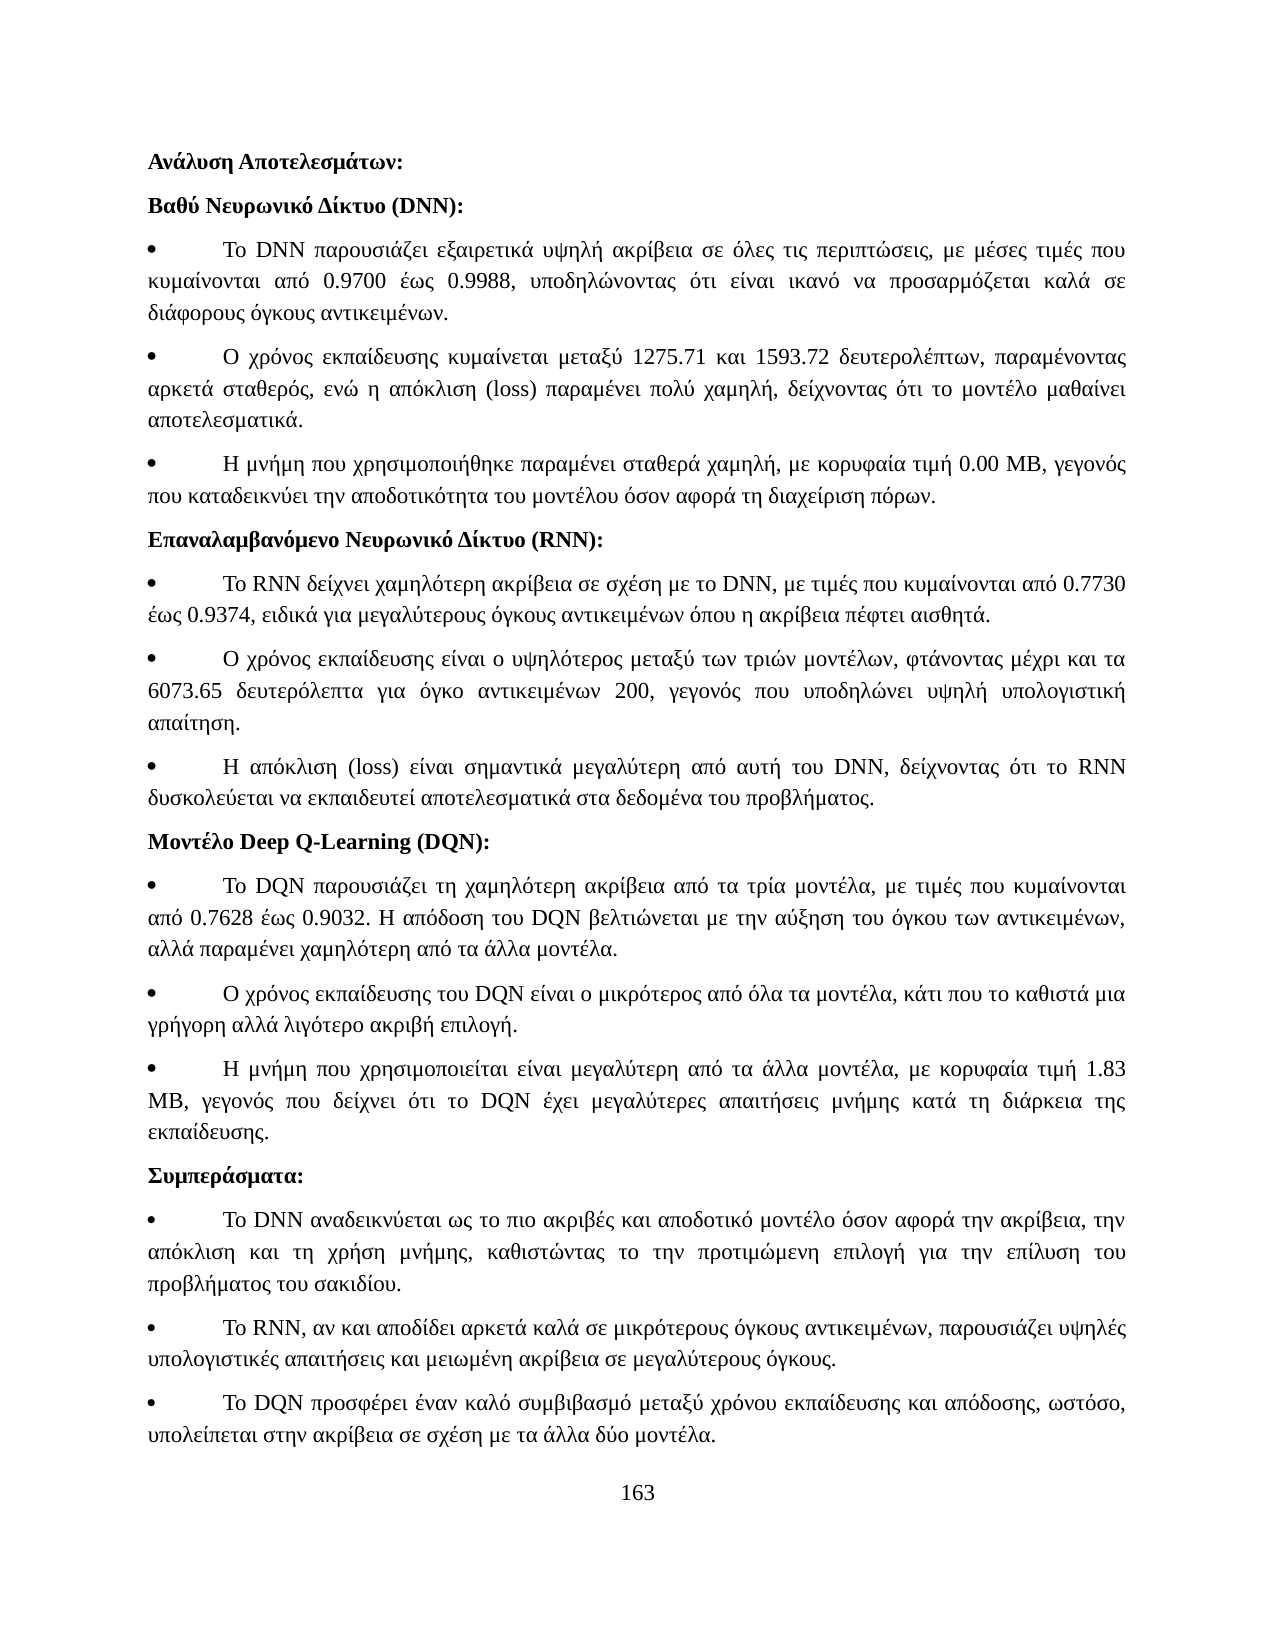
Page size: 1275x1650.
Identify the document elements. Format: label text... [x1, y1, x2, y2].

list Ο χρόνος εκπαίδευσης του DQN είναι ο μικρότερος από όλα τα μοντέλα, κάτι που το καθιστά μια γρήγορη αλλά λιγότερο ακριβή επιλογή. [148, 979, 1127, 1037]
list Το DNN παρουσιάζει εξαιρετικά υψηλή ακρίβεια σε όλες τις περιπτώσεις, με μέσες τιμές που κυμαίνονται από 0.9700 έως 0.9988, υποδηλώνοντας ότι είναι ικανό να προσαρμόζεται καλά σε διάφορους όγκους αντικειμένων. [148, 236, 1127, 325]
text Επαναλαμβανόμενο Νευρωνικό Δίκτυο (RNN): [148, 526, 1127, 552]
text Συμπεράσματα: [148, 1162, 1127, 1189]
list Η απόκλιση (loss) είναι σημαντικά μεγαλύτερη από αυτή του DNN, δείχνοντας ότι το RNN δυσκολεύεται να εκπαιδευτεί αποτελεσματικά στα δεδομένα του προβλήματος. [148, 753, 1127, 811]
list Το DQN παρουσιάζει τη χαμηλότερη ακρίβεια από τα τρία μοντέλα, με τιμές που κυμαίνονται από 0.7628 έως 0.9032. Η απόδοση του DQN βελτιώνεται με την αύξηση του όγκου των αντικειμένων, αλλά παραμένει χαμηλότερη από τα άλλα μοντέλα. [148, 872, 1127, 962]
list Ο χρόνος εκπαίδευσης κυμαίνεται μεταξύ 1275.71 και 1593.72 δευτερολέπτων, παραμένοντας αρκετά σταθερός, ενώ η απόκλιση (loss) παραμένει πολύ χαμηλή, δείχνοντας ότι το μοντέλο μαθαίνει αποτελεσματικά. [148, 343, 1127, 432]
list Το DQN προσφέρει έναν καλό συμβιβασμό μεταξύ χρόνου εκπαίδευσης και απόδοσης, ωστόσο, υπολείπεται στην ακρίβεια σε σχέση με τα άλλα δύο μοντέλα. [148, 1389, 1127, 1447]
list Το DNN αναδεικνύεται ως το πιο ακριβές και αποδοτικό μοντέλο όσον αφορά την ακρίβεια, την απόκλιση και τη χρήση μνήμης, καθιστώντας το την προτιμώμενη επιλογή για την επίλυση του προβλήματος του σακιδίου. [148, 1206, 1127, 1296]
text Ανάλυση Αποτελεσμάτων: [148, 148, 1127, 174]
list Το RNN, αν και αποδίδει αρκετά καλά σε μικρότερους όγκους αντικειμένων, παρουσιάζει υψηλές υπολογιστικές απαιτήσεις και μειωμένη ακρίβεια σε μεγαλύτερους όγκους. [148, 1314, 1127, 1372]
text Βαθύ Νευρωνικό Δίκτυο (DNN): [148, 192, 1127, 218]
list Η μνήμη που χρησιμοποιείται είναι μεγαλύτερη από τα άλλα μοντέλα, με κορυφαία τιμή 1.83 MB, γεγονός που δείχνει ότι το DQN έχει μεγαλύτερες απαιτήσεις μνήμης κατά τη διάρκεια της εκπαίδευσης. [148, 1055, 1127, 1145]
list Ο χρόνος εκπαίδευσης είναι ο υψηλότερος μεταξύ των τριών μοντέλων, φτάνοντας μέχρι και τα 6073.65 δευτερόλεπτα για όγκο αντικειμένων 200, γεγονός που υποδηλώνει υψηλή υπολογιστική απαίτηση. [148, 646, 1127, 735]
text Μοντέλο Deep Q-Learning (DQN): [148, 828, 1127, 855]
list Η μνήμη που χρησιμοποιήθηκε παραμένει σταθερά χαμηλή, με κορυφαία τιμή 0.00 MB, γεγονός που καταδεικνύει την αποδοτικότητα του μοντέλου όσον αφορά τη διαχείριση πόρων. [148, 450, 1127, 508]
list Το RNN δείχνει χαμηλότερη ακρίβεια σε σχέση με το DNN, με τιμές που κυμαίνονται από 0.7730 έως 0.9374, ειδικά για μεγαλύτερους όγκους αντικειμένων όπου η ακρίβεια πέφτει αισθητά. [148, 570, 1127, 628]
